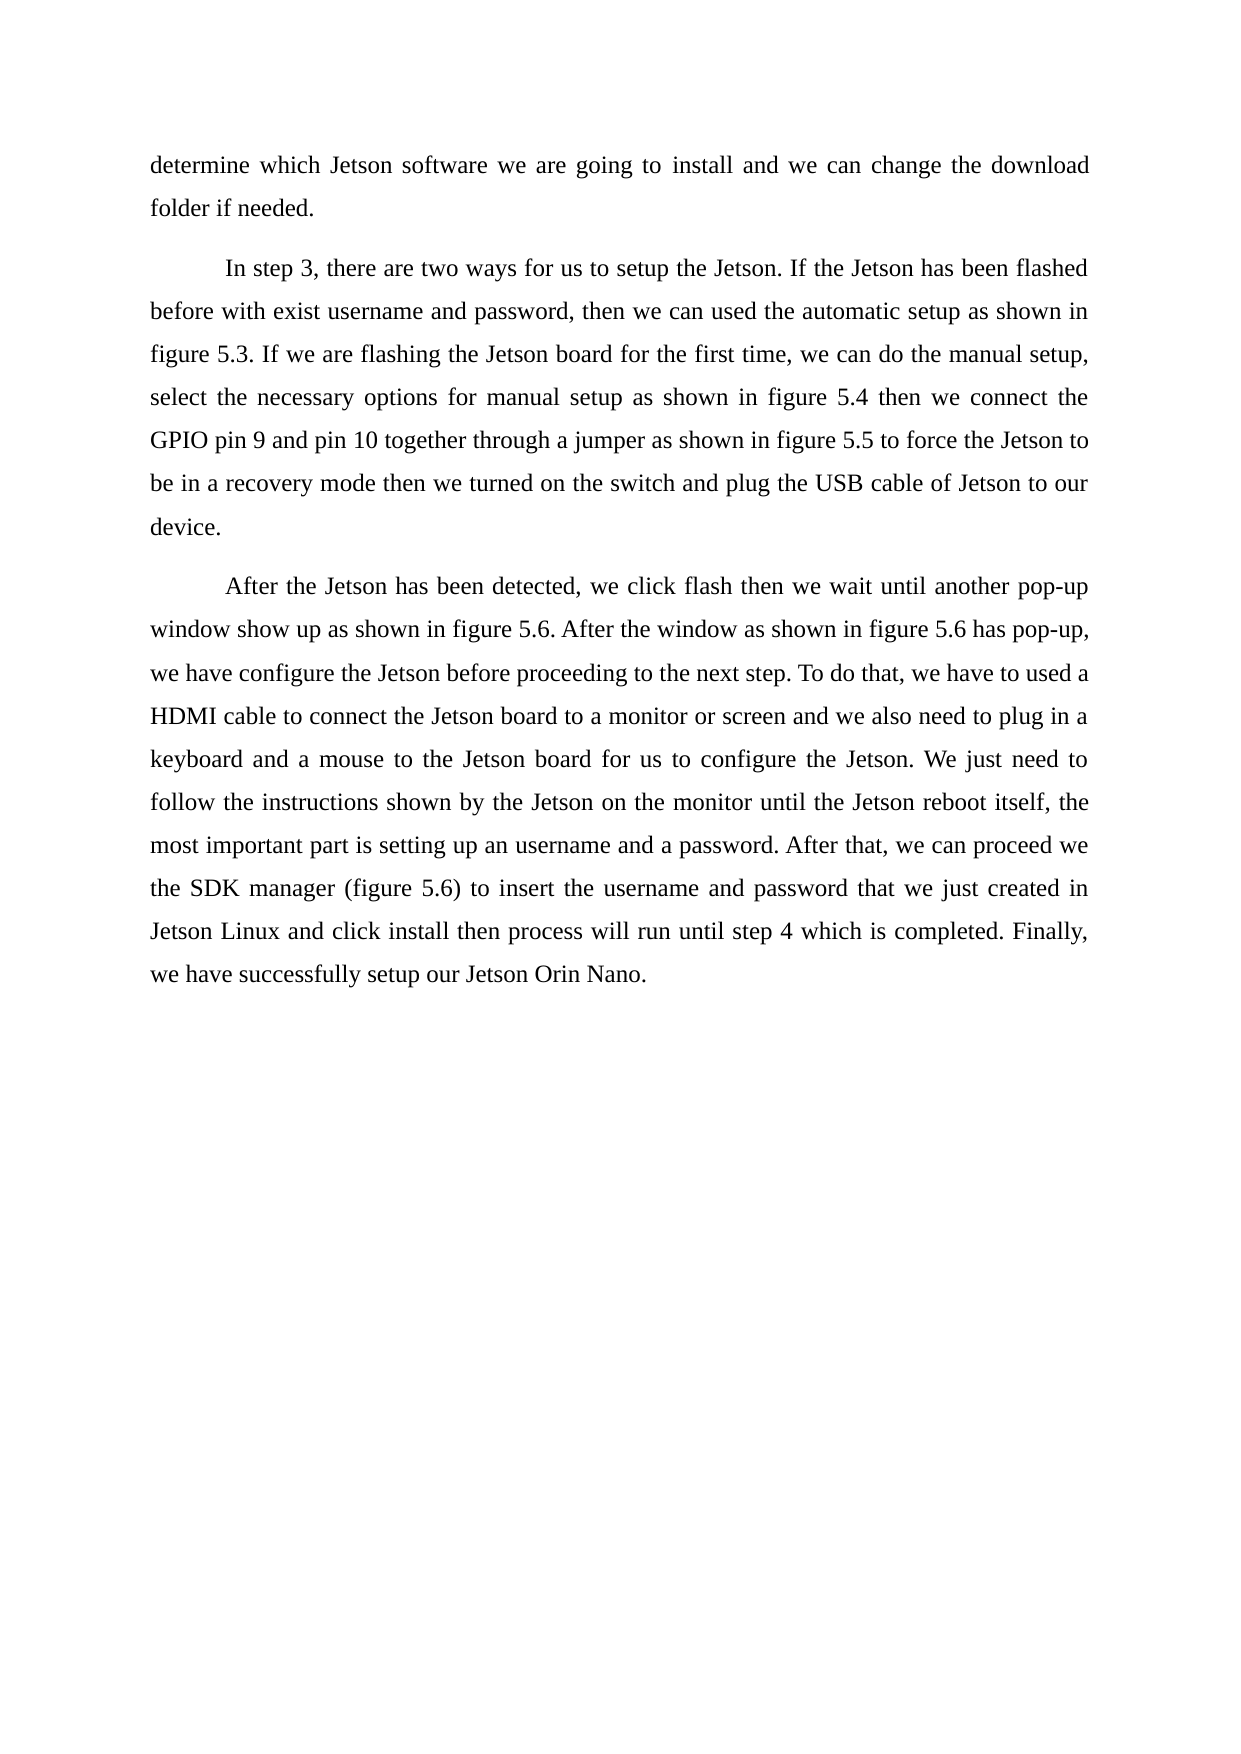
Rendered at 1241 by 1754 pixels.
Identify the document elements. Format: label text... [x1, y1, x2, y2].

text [150, 150, 1090, 222]
text In step 3, there are two ways for us to setup the Jetson. If the Jetson has been flashed before with exist username and password, then we can used the automatic setup as shown in figure 5.3. If we are flashing the Jetson board for the first time, we can do the manual setup, select the necessary options for manual setup as shown in figure 5.4 then we connect the GPIO pin 9 and pin 10 together through a jumper as shown in figure 5.5 to force the Jetson to be in a recovery mode then we turned on the switch and plug the USB cable of Jetson to our device. [150, 253, 1090, 540]
text After the Jetson has been detected, we click flash then we wait until another pop-up window show up as shown in figure 5.6. After the window as shown in figure 5.6 has pop-up, we have configure the Jetson before proceeding to the next step. To do that, we have to used a HDMI cable to connect the Jetson board to a monitor or screen and we also need to plug in a keyboard and a mouse to the Jetson board for us to configure the Jetson. We just need to follow the instructions shown by the Jetson on the monitor until the Jetson reboot itself, the most important part is setting up an username and a password. After that, we can proceed we the SDK manager (figure 5.6) to insert the username and password that we just created in Jetson Linux and click install then process will run until step 4 which is completed. Finally, we have successfully setup our Jetson Orin Nano. [150, 571, 1090, 988]
